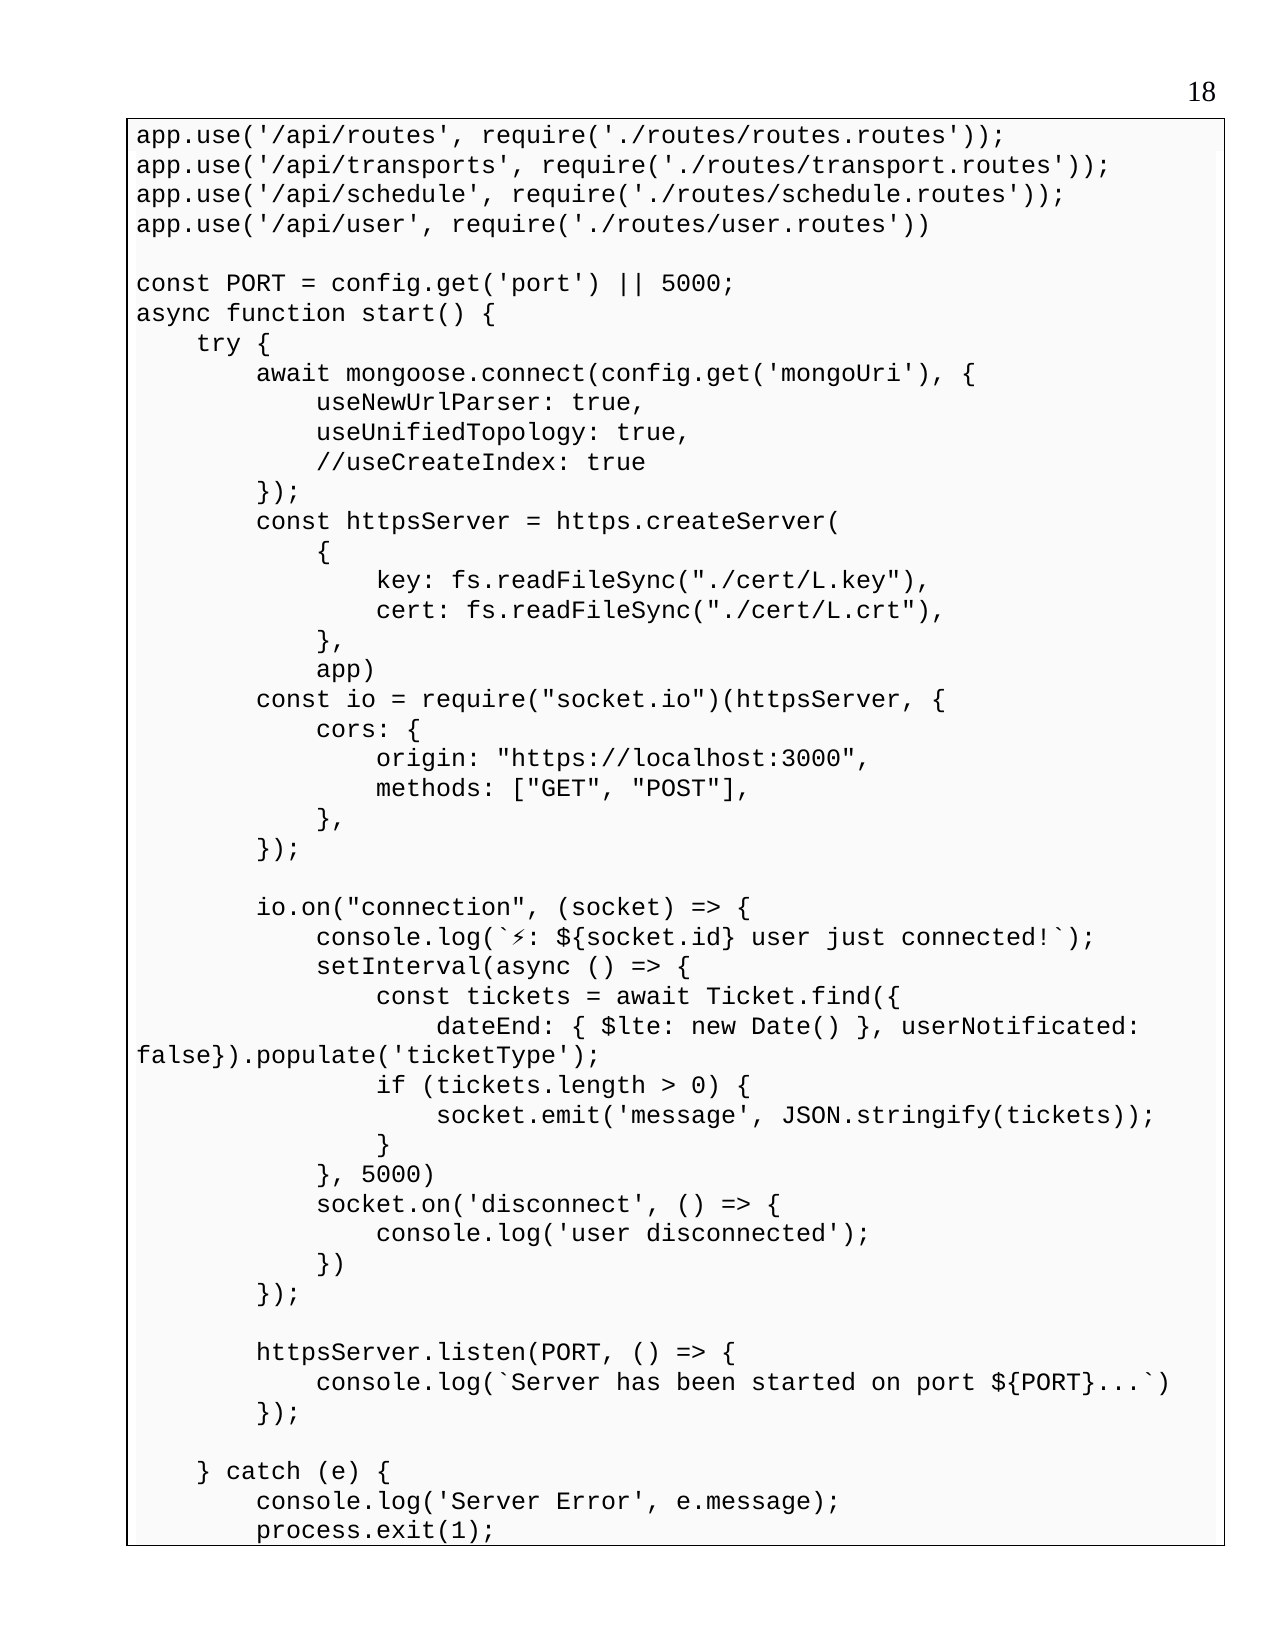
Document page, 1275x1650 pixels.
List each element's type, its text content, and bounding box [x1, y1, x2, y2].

text const httpsServer = https.createServer( [136, 507, 1216, 537]
text } catch (e) { [136, 1457, 1216, 1487]
text }); [136, 1279, 1216, 1309]
text }, [136, 626, 1216, 656]
text //useCreateIndex: true [136, 448, 1216, 477]
text { [136, 537, 1216, 567]
text await mongoose.connect(config.get('mongoUri'), { [136, 359, 1216, 388]
text if (tickets.length > 0) { [136, 1071, 1216, 1101]
text cors: { [136, 715, 1216, 745]
text app.use('/api/schedule', require('./routes/schedule.routes')); [136, 181, 1216, 210]
text origin: "https://localhost:3000", [136, 745, 1216, 774]
text }, 5000) [136, 1160, 1216, 1190]
text useNewUrlParser: true, [136, 388, 1216, 418]
text useUnifiedTopology: true, [136, 418, 1216, 448]
text app) [136, 656, 1216, 685]
text try { [136, 329, 1216, 359]
text const io = require("socket.io")(httpsServer, { [136, 685, 1216, 715]
text const PORT = config.get('port') || 5000; [136, 270, 1216, 299]
text console.log(`⚡: ${socket.id} user just connected!`); [136, 923, 1216, 952]
text async function start() { [136, 299, 1216, 329]
text }); [136, 1398, 1216, 1427]
text methods: ["GET", "POST"], [136, 774, 1216, 804]
text cert: fs.readFileSync("./cert/L.crt"), [136, 596, 1216, 626]
text socket.emit('message', JSON.stringify(tickets)); [136, 1101, 1216, 1131]
text app.use('/api/user', require('./routes/user.routes')) [136, 210, 1216, 240]
text console.log('user disconnected'); [136, 1220, 1216, 1249]
text console.log(`Server has been started on port ${PORT}...`) [136, 1368, 1216, 1398]
text } [136, 1131, 1216, 1160]
text }, [136, 804, 1216, 834]
text }) [136, 1249, 1216, 1279]
text key: fs.readFileSync("./cert/L.key"), [136, 567, 1216, 596]
text }); [136, 834, 1216, 863]
text httpsServer.listen(PORT, () => { [136, 1338, 1216, 1368]
text console.log('Server Error', e.message); [136, 1487, 1216, 1517]
text dateEnd: { $lte: new Date() }, userNotificated: false}).populate('ticketType'); [136, 1012, 1216, 1071]
text process.exit(1); [136, 1517, 1216, 1545]
text app.use('/api/transports', require('./routes/transport.routes')); [136, 151, 1216, 181]
text const tickets = await Ticket.find({ [136, 982, 1216, 1012]
text app.use('/api/routes', require('./routes/routes.routes')); [128, 119, 1224, 151]
text }); [136, 477, 1216, 507]
text setInterval(async () => { [136, 952, 1216, 982]
text io.on("connection", (socket) => { [136, 893, 1216, 923]
text socket.on('disconnect', () => { [136, 1190, 1216, 1220]
